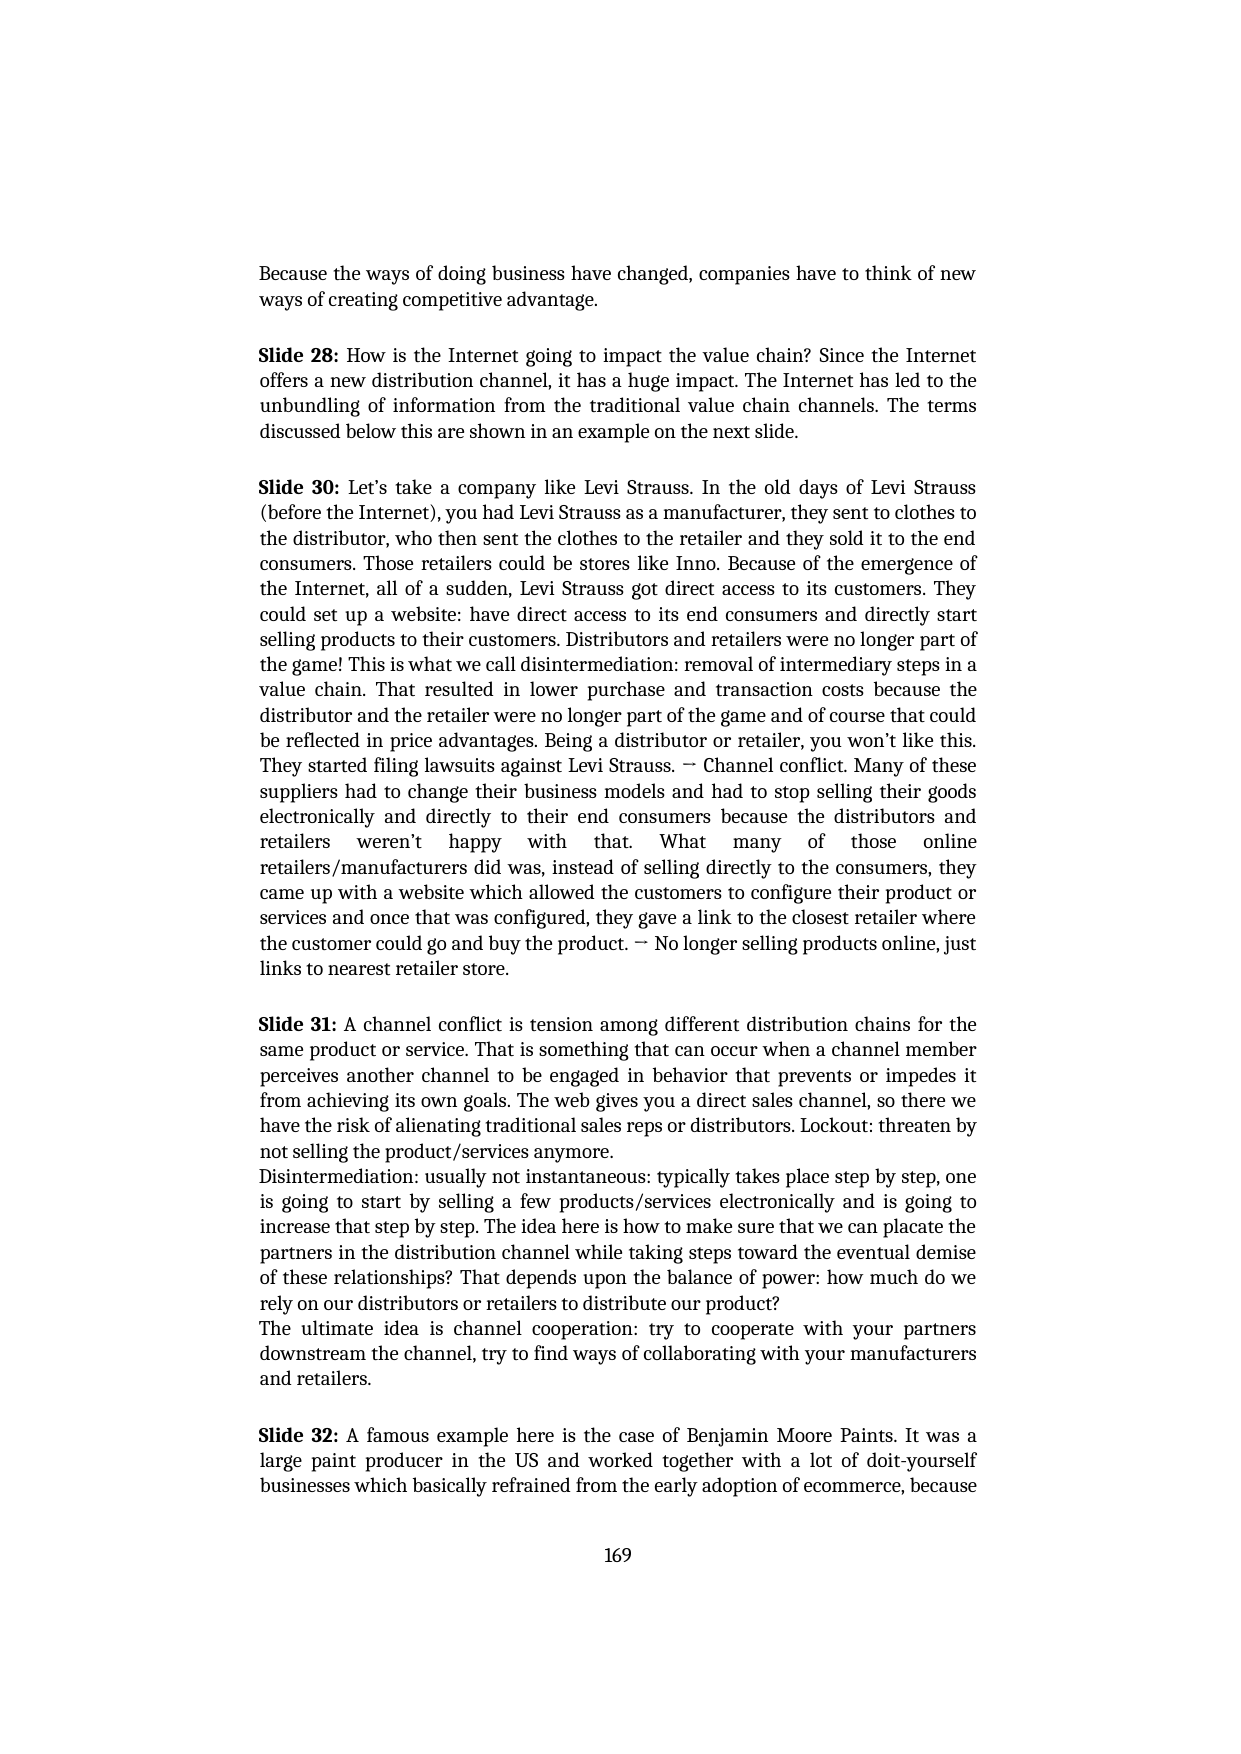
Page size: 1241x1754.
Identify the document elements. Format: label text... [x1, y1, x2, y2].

text Slide 30: Let’s take a company like Levi Strauss. In the old days of Levi Strauss (before the Internet), you had Levi Strauss as a manufacturer, they sent to clothes to the distributor, who then sent the clothes to the retailer and they sold it to the end consumers. Those retailers could be stores like Inno. Because of the emergence of the Internet, all of a sudden, Levi Strauss got direct access to its customers. They could set up a website: have direct access to its end consumers and directly start selling products to their customers. Distributors and retailers were no longer part of the game! This is what we call disintermediation: removal of intermediary steps in a value chain. That resulted in lower purchase and transaction costs because the distributor and the retailer were no longer part of the game and of course that could be reflected in price advantages. Being a distributor or retailer, you won’t like this. They started filing lawsuits against Levi Strauss. → Channel conflict. Many of these suppliers had to change their business models and had to stop selling their goods electronically and directly to their end consumers because the distributors and retailers weren’t happy with that. What many of those online retailers/manufacturers did was, instead of selling directly to the consumers, they came up with a website which allowed the customers to configure their product or services and once that was configured, they gave a link to the closest retailer where the customer could go and buy the product. → No longer selling products online, just links to nearest retailer store. [258, 476, 978, 981]
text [258, 1423, 978, 1498]
text Slide 28: How is the Internet going to impact the value chain? Since the Internet offers a new distribution channel, it has a huge impact. The Internet has led to the unbundling of information from the traditional value chain channels. The terms discussed below this are shown in an example on the next slide. [258, 343, 978, 443]
text Disintermediation: usually not instantaneous: typically takes place step by step, one is going to start by selling a few products/services electronically and is going to increase that step by step. The idea here is how to make sure that we can placate the partners in the distribution channel while taking steps toward the eventual demise of these relationships? That depends upon the balance of power: how much do we rely on our distributors or retailers to distribute our product? [258, 1164, 978, 1315]
text Because the ways of doing business have changed, companies have to think of new ways of creating competitive advantage. [258, 262, 978, 311]
text The ultimate idea is channel cooperation: try to cooperate with your partners downstream the channel, try to find ways of collaborating with your manufacturers and retailers. [258, 1316, 978, 1391]
text Slide 31: A channel conflict is tension among different distribution chains for the same product or service. That is something that can occur when a channel member perceives another channel to be engaged in behavior that prevents or impedes it from achieving its own goals. The web gives you a direct sales channel, so there we have the risk of alienating traditional sales reps or distributors. Lockout: threaten by not selling the product/services anymore. [258, 1013, 978, 1163]
